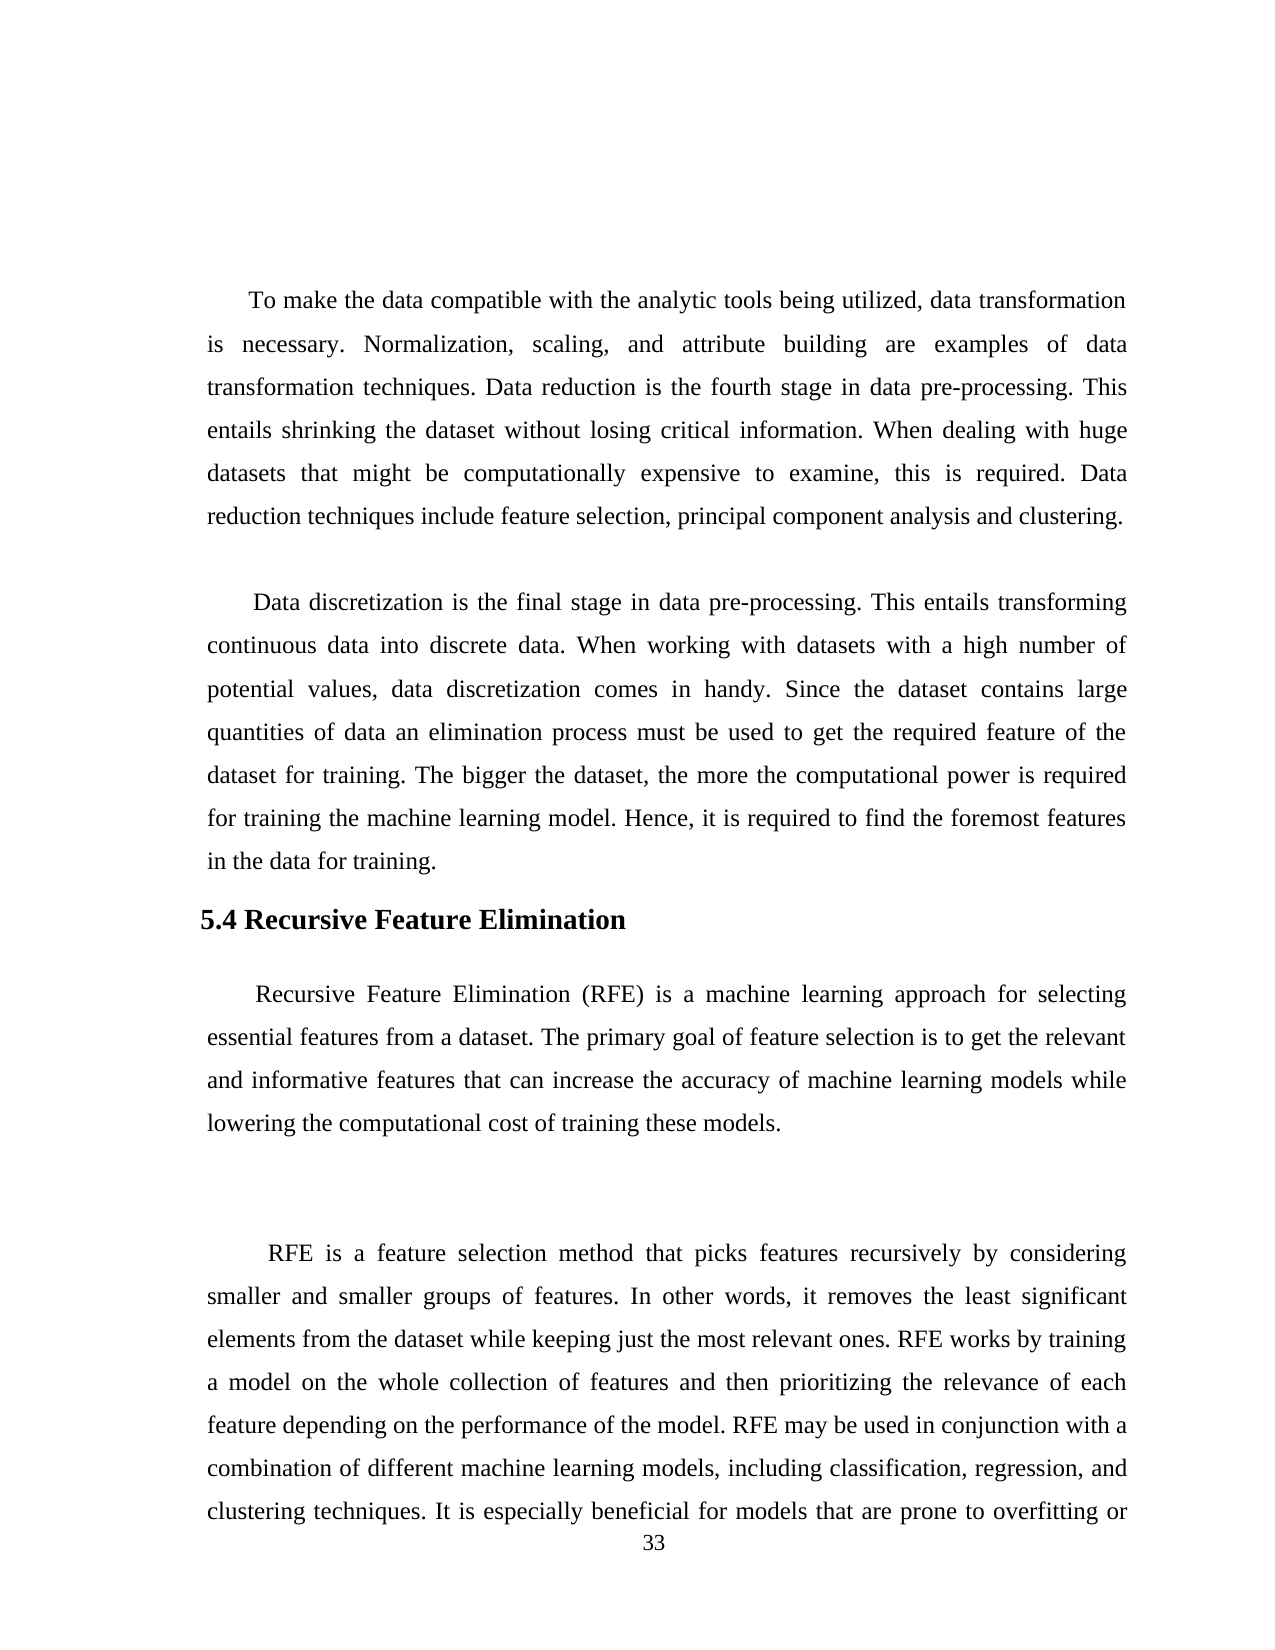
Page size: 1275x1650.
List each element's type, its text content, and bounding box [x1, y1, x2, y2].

text Data discretization is the final stage in data pre-processing. This entails transforming continuous data into discrete data. When working with datasets with a high number of potential values, data discretization comes in handy. Since the dataset contains large quantities of data an elimination process must be used to get the required feature of the dataset for training. The bigger the dataset, the more the computational power is required for training the machine learning model. Hence, it is required to find the foremost features in the data for training. [207, 587, 1128, 875]
subtitle Recursive Feature Elimination [200, 902, 1237, 936]
text To make the data compatible with the analytic tools being utilized, data transformation is necessary. Normalization, scaling, and attribute building are examples of data transformation techniques. Data reduction is the fourth stage in data pre-processing. This entails shrinking the dataset without losing critical information. When dealing with huge datasets that might be computationally expensive to examine, this is required. Data reduction techniques include feature selection, principal component analysis and clustering. [207, 286, 1128, 530]
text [207, 1238, 1128, 1525]
text Recursive Feature Elimination (RFE) is a machine learning approach for selecting essential features from a dataset. The primary goal of feature selection is to get the relevant and informative features that can increase the accuracy of machine learning models while lowering the computational cost of training these models. [207, 979, 1128, 1137]
